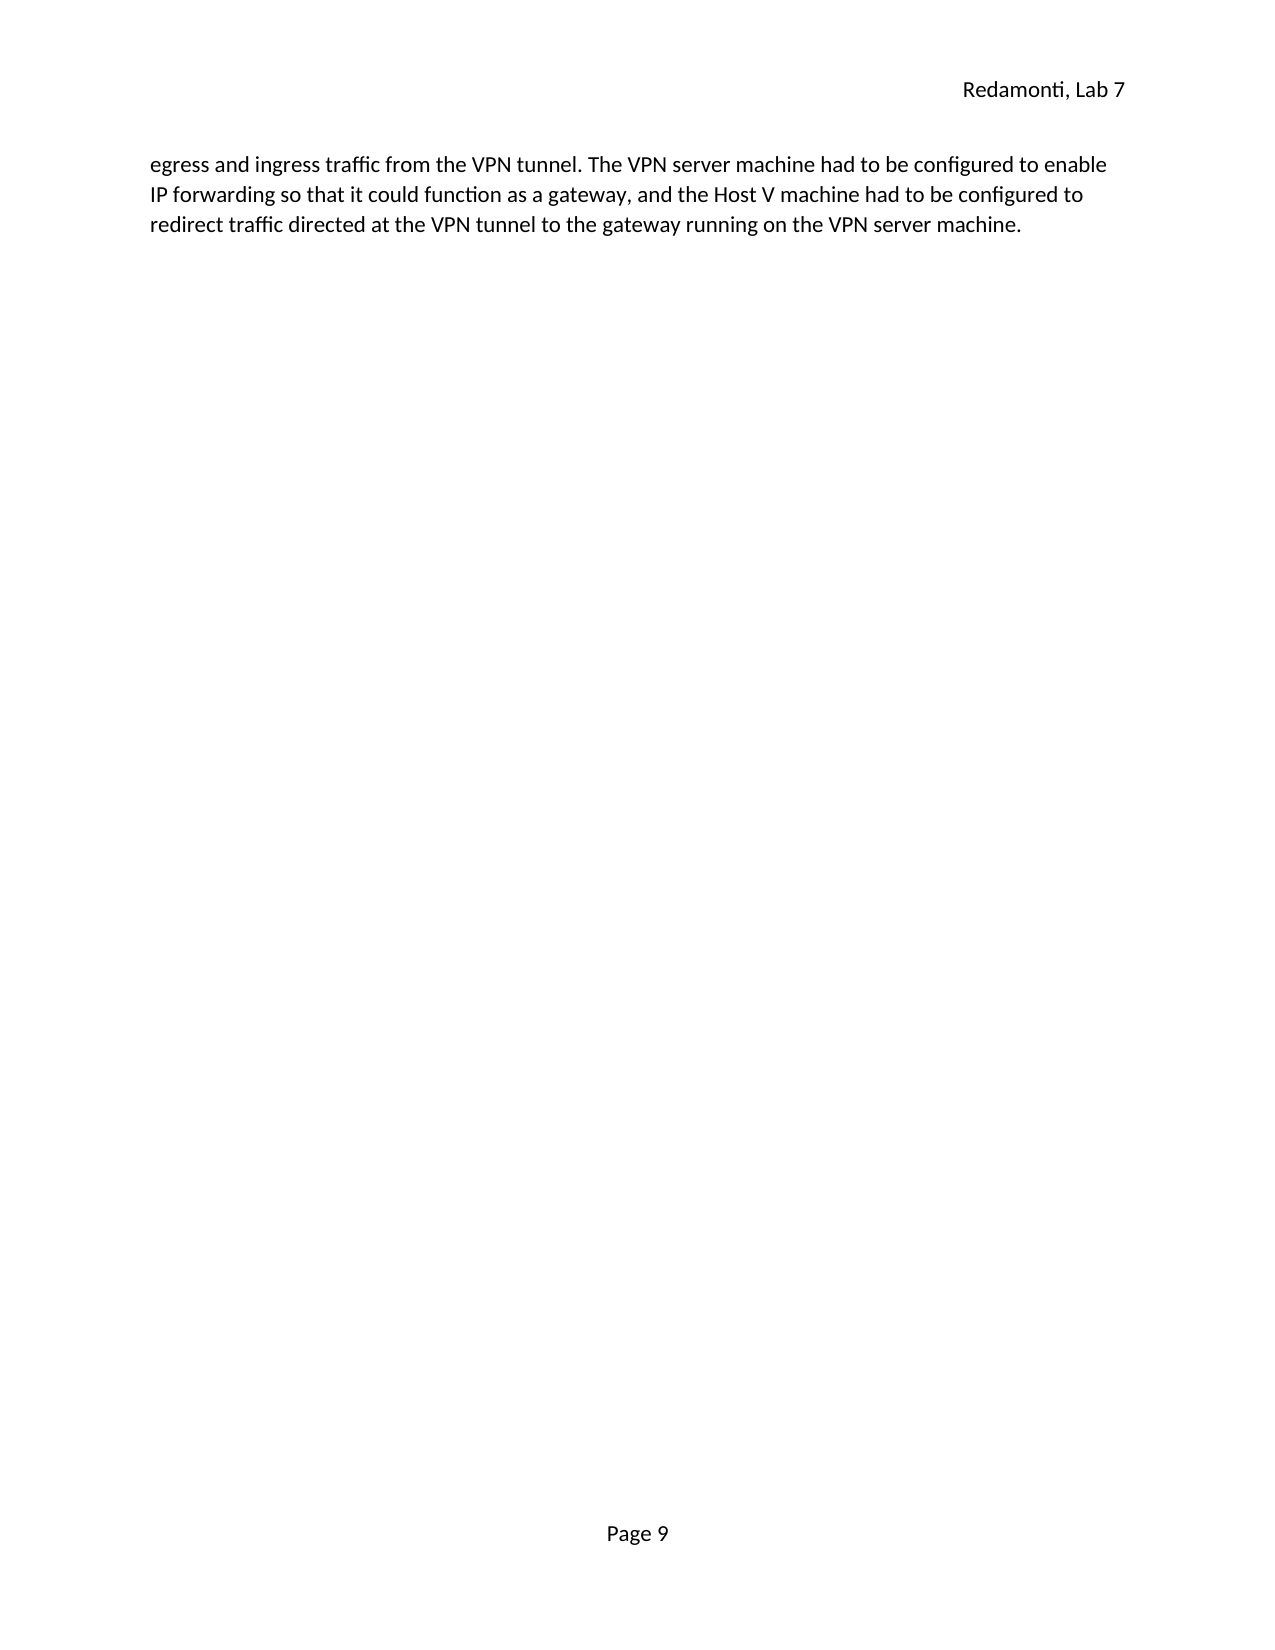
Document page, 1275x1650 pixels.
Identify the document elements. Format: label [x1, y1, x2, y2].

text [150, 150, 1125, 238]
